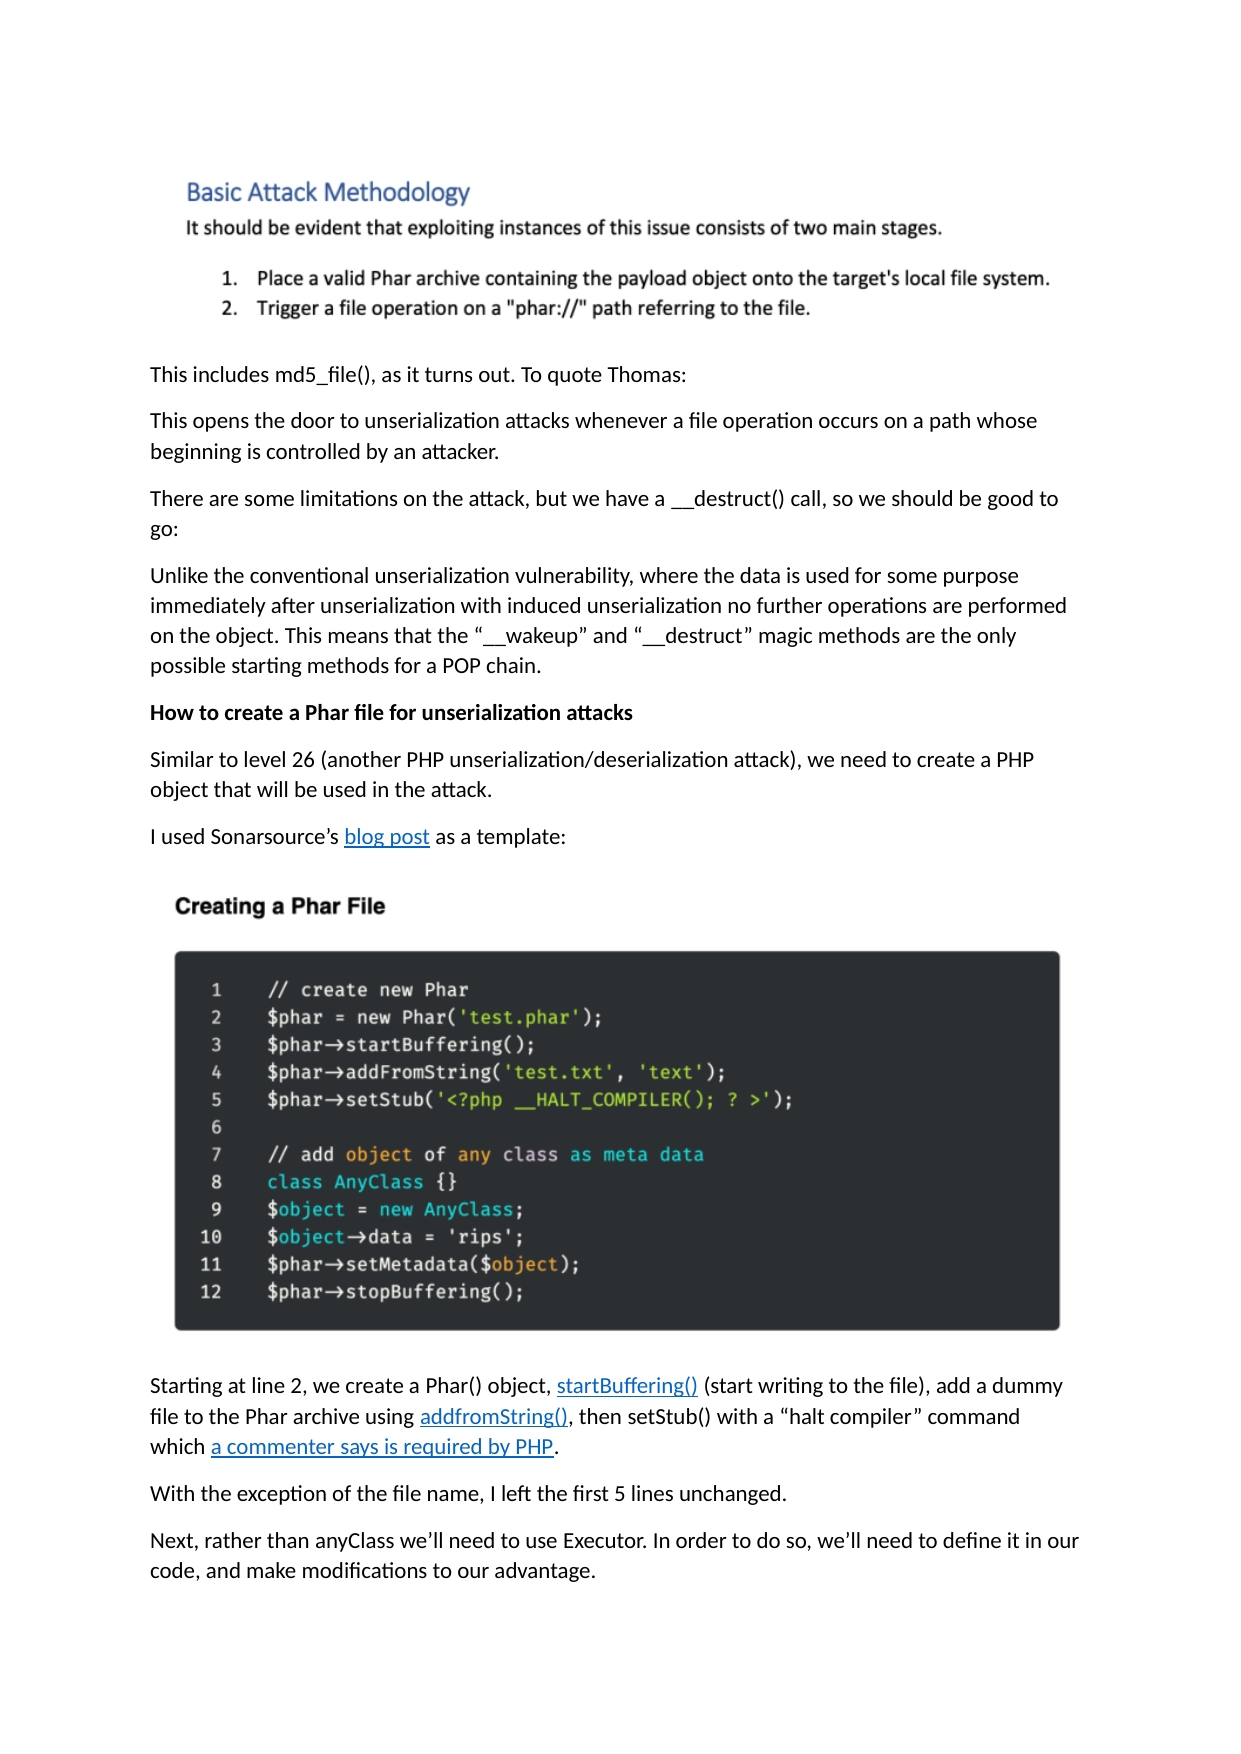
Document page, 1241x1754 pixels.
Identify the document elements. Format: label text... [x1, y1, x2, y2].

text I used Sonarsource’s blog post as a template: [150, 822, 1090, 850]
picture [150, 869, 1091, 1353]
text Unlike the conventional unserialization vulnerability, where the data is used for some purpose immediately after unserialization with induced unserialization no further operations are performed on the object. This means that the “__wakeup” and “__destruct” magic methods are the only possible starting methods for a POP chain. [150, 561, 1090, 679]
text This opens the door to unserialization attacks whenever a file operation occurs on a path whose beginning is controlled by an attacker. [150, 407, 1090, 465]
text How to create a Phar file for unserialization attacks [150, 698, 1090, 726]
text Starting at line 2, we create a Phar() object, startBuffering() (start writing to the file), add a dummy file to the Phar archive using addfromString(), then setStub() with a “halt compiler” command which a commenter says is required by PHP. [150, 1372, 1090, 1460]
picture [150, 150, 1091, 341]
text This includes md5_file(), as it turns out. To quote Thomas: [150, 360, 1090, 388]
text With the exception of the file name, I left the first 5 lines unchanged. [150, 1479, 1090, 1507]
text Next, rather than anyClass we’ll need to use Executor. In order to do so, we’ll need to define it in our code, and make modifications to our advantage. [150, 1526, 1090, 1584]
text Similar to level 26 (another PHP unserialization/deserialization attack), we need to create a PHP object that will be used in the attack. [150, 745, 1090, 803]
text There are some limitations on the attack, but we have a __destruct() call, so we should be good to go: [150, 484, 1090, 542]
